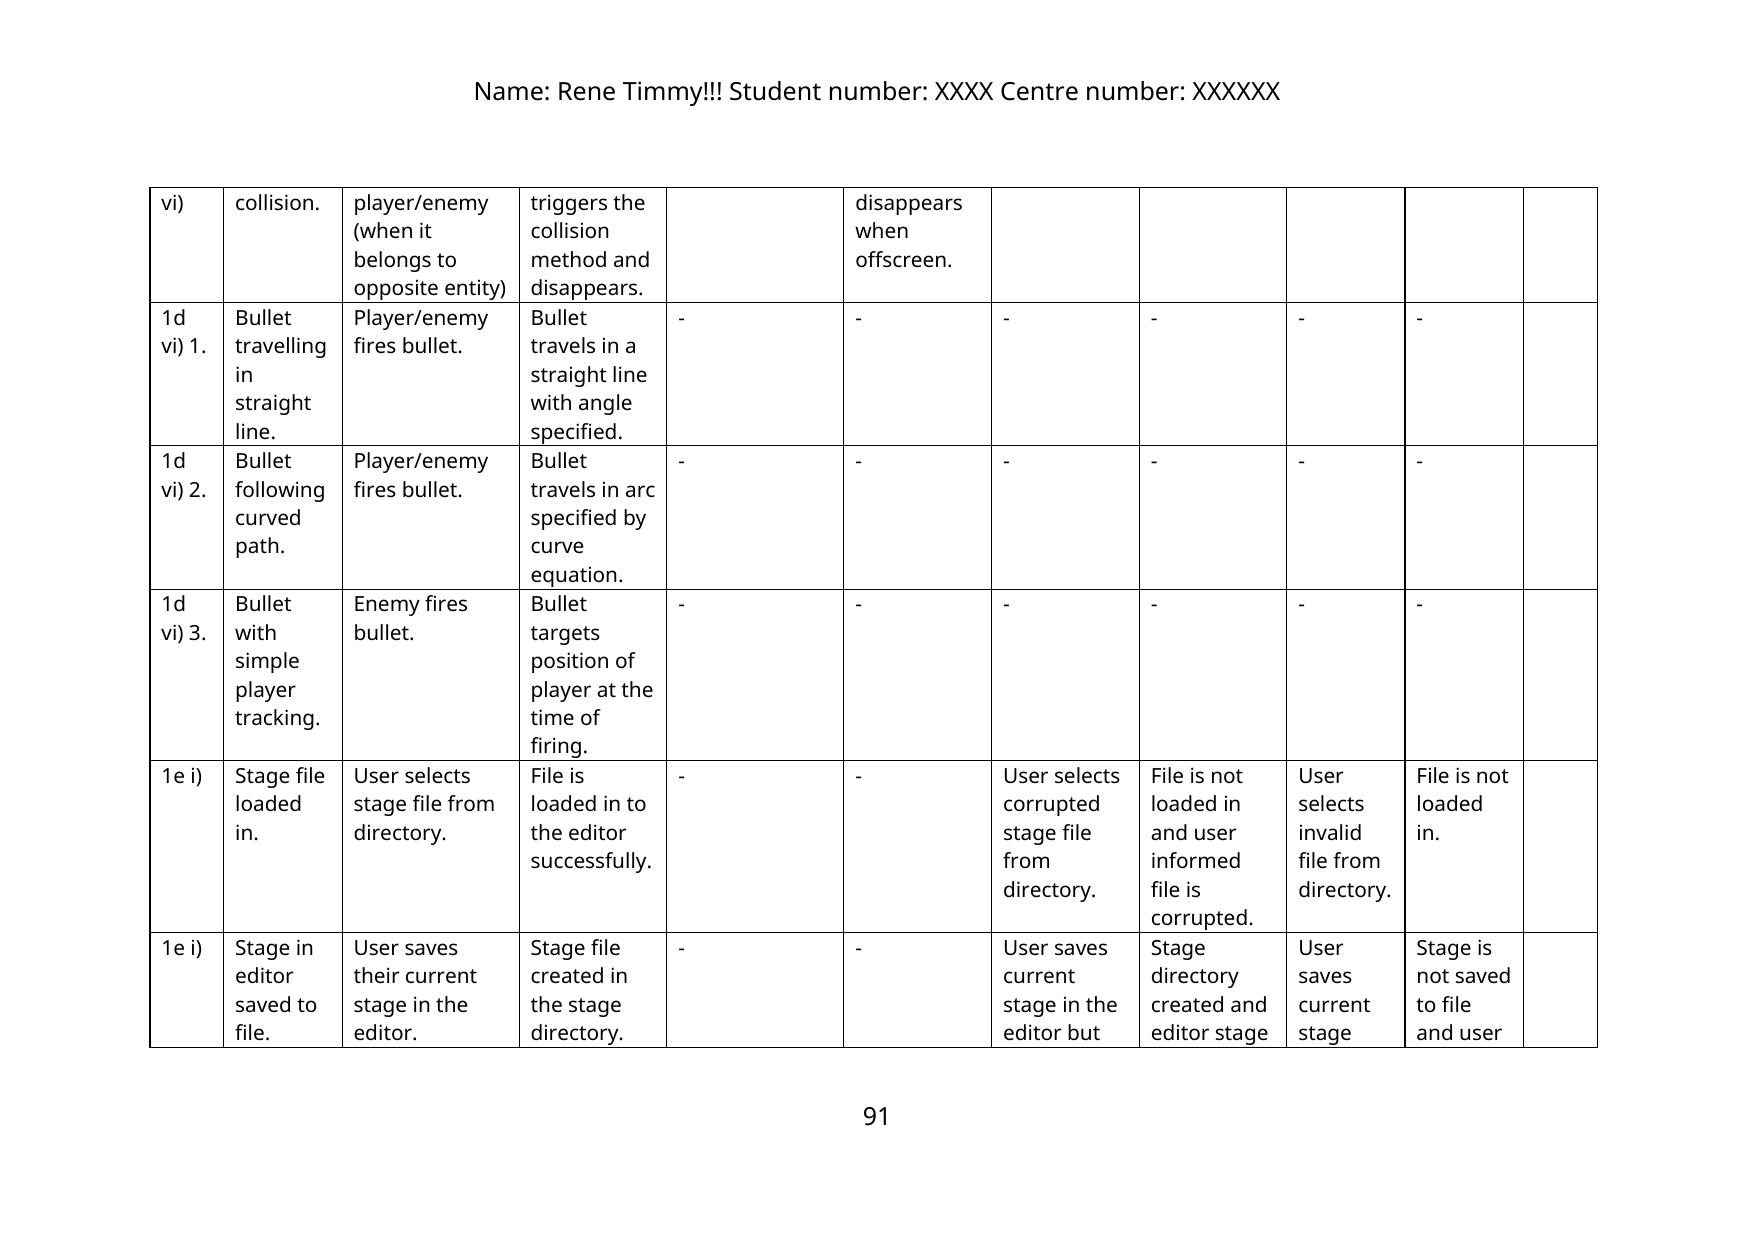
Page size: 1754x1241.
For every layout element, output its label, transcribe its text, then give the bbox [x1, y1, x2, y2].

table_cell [520, 933, 666, 1047]
table_cell - [844, 303, 991, 445]
table_cell 1d vi) [151, 188, 223, 302]
table_cell Bullet targets position of player at the time of firing. [520, 590, 666, 760]
table_cell - [1287, 446, 1404, 588]
table_cell [1524, 761, 1597, 932]
table_cell - [992, 303, 1139, 445]
table_cell - [1406, 446, 1523, 588]
table_cell File is not loaded in and user informed file is corrupted. [1140, 761, 1286, 932]
table_cell - [1140, 303, 1286, 445]
table_cell Bullet collision. [224, 188, 342, 302]
table_cell User selects invalid file from directory. [1287, 761, 1404, 932]
table_cell 1e i) [151, 761, 223, 932]
table_cell - [844, 933, 991, 1047]
table_cell - [667, 188, 843, 302]
table_cell Stage file loaded in. [224, 761, 342, 932]
table_cell File is not loaded in. [1406, 761, 1523, 932]
table_cell - [1406, 590, 1523, 760]
table_cell - [1140, 590, 1286, 760]
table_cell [1406, 933, 1523, 1047]
table_cell [1524, 446, 1597, 588]
table_cell - [992, 188, 1139, 302]
table_cell - [992, 446, 1139, 588]
table_cell - [667, 590, 843, 760]
table_cell [1524, 590, 1597, 760]
table_cell File is loaded in to the editor successfully. [520, 761, 666, 932]
table_cell - [667, 303, 843, 445]
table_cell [343, 933, 519, 1047]
table_cell 1d vi) 2. [151, 446, 223, 588]
table_cell - [992, 590, 1139, 760]
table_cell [1140, 933, 1286, 1047]
table_cell User selects stage file from directory. [343, 761, 519, 932]
table_cell Bullet following curved path. [224, 446, 342, 588]
table_cell - [1406, 303, 1523, 445]
table_cell Bullet travelling in straight line. [224, 303, 342, 445]
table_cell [992, 933, 1139, 1047]
table_cell - [667, 933, 843, 1047]
table_cell - [1287, 303, 1404, 445]
table_cell [1524, 933, 1597, 1047]
table_cell [1524, 188, 1597, 302]
table_cell - [667, 761, 843, 932]
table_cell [1287, 933, 1404, 1047]
table_cell - [667, 446, 843, 588]
table_cell Bullet travels in a straight line with angle specified. [520, 303, 666, 445]
table_cell Enemy fires bullet. [343, 590, 519, 760]
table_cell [343, 188, 519, 302]
table_cell [1524, 303, 1597, 445]
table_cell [520, 188, 666, 302]
table_cell 1e i) [151, 933, 223, 1047]
table_cell - [1140, 446, 1286, 588]
table_cell - [844, 761, 991, 932]
table_cell Player/enemy fires bullet. [343, 446, 519, 588]
table_cell - [844, 446, 991, 588]
table_cell 1d vi) 3. [151, 590, 223, 760]
table_cell - [1140, 188, 1286, 302]
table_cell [844, 188, 991, 302]
table_cell - [844, 590, 991, 760]
table_cell User selects corrupted stage file from directory. [992, 761, 1139, 932]
table_cell - [1287, 188, 1404, 302]
table_cell Player/enemy fires bullet. [343, 303, 519, 445]
table_cell Bullet with simple player tracking. [224, 590, 342, 760]
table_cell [224, 933, 342, 1047]
table_cell 1d vi) 1. [151, 303, 223, 445]
table_cell - [1287, 590, 1404, 760]
table_cell - [1406, 188, 1523, 302]
table_cell Bullet travels in arc specified by curve equation. [520, 446, 666, 588]
